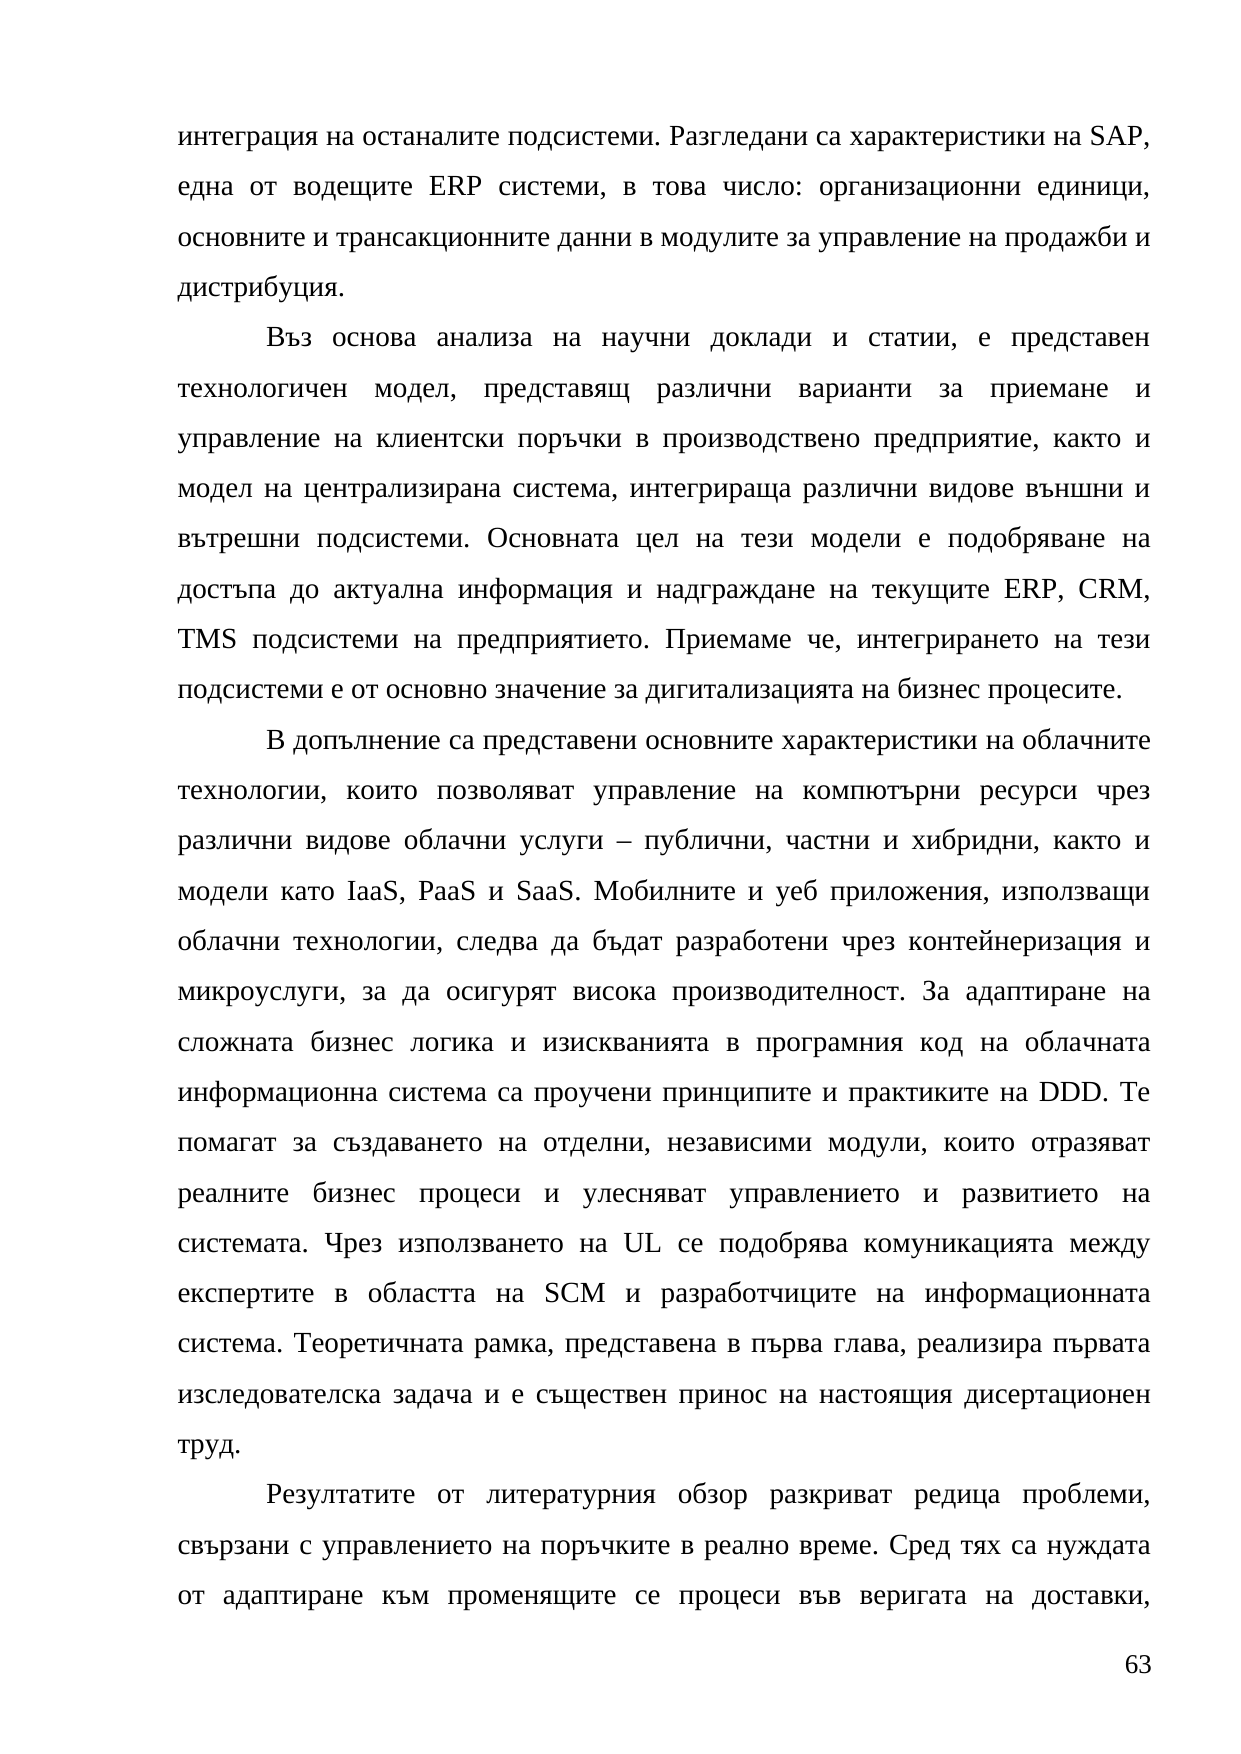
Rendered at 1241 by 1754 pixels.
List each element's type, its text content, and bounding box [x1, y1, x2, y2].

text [177, 118, 1152, 303]
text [177, 1477, 1152, 1611]
text Въз основа анализа на научни доклади и статии, е представен технологичен модел, представящ различни варианти за приемане и управление на клиентски поръчки в производствено предприятие, както и модел на централизирана система, интегрираща различни видове външни и вътрешни подсистеми. Основната цел на тези модели е подобряване на достъпа до актуална информация и надграждане на текущите ERP, CRM, TMS подсистеми на предприятието. Приемаме че, интегрирането на тези подсистеми е от основно значение за дигитализацията на бизнес процесите. [177, 319, 1152, 705]
text В допълнение са представени основните характеристики на облачните технологии, които позволяват управление на компютърни ресурси чрез различни видове облачни услуги – публични, частни и хибридни, както и модели като IaaS, PaaS и SaaS. Мобилните и уеб приложения, използващи облачни технологии, следва да бъдат разработени чрез контейнеризация и микроуслуги, за да осигурят висока производителност. За адаптиране на сложната бизнес логика и изискванията в програмния код на облачната информационна система са проучени принципите и практиките на DDD. Те помагат за създаването на отделни, независими модули, които отразяват реалните бизнес процеси и улесняват управлението и развитието на системата. Чрез използването на UL се подобрява комуникацията между експертите в областта на SCM и разработчиците на информационната система. Теоретичната рамка, представена в първа глава, реализира първата изследователска задача и е съществен принос на настоящия дисертационен труд. [177, 722, 1152, 1460]
